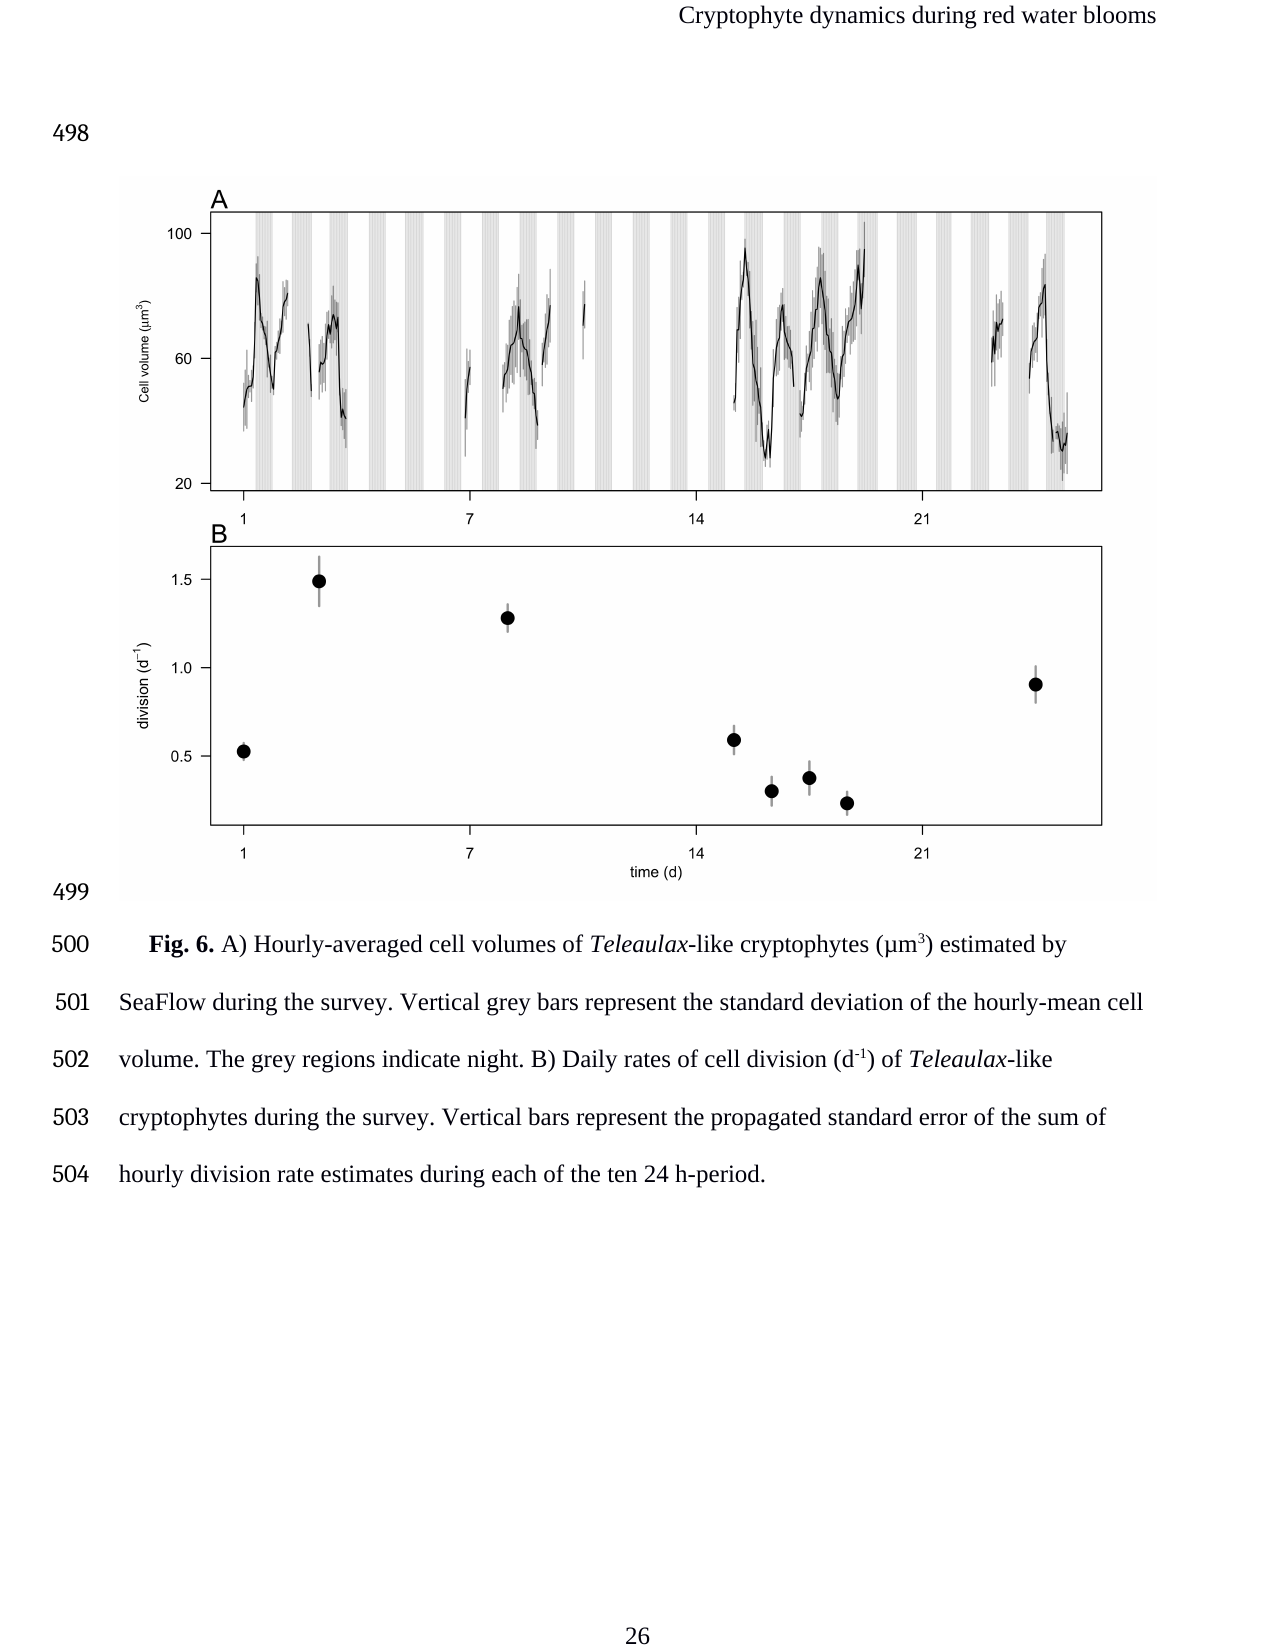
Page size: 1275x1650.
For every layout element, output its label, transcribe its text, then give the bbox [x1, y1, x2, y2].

text Fig. 6. A) Hourly-averaged cell volumes of Teleaulax-like cryptophytes (µm3) estimated by SeaFlow during the survey. Vertical grey bars represent the standard deviation of the hourly-mean cell volume. The grey regions indicate night. B) Daily rates of cell division (d-1) of Teleaulax-like cryptophytes during the survey. Vertical bars represent the propagated standard error of the sum of hourly division rate estimates during each of the ten 24 h-period. [118, 929, 1156, 1188]
picture [118, 176, 1157, 901]
